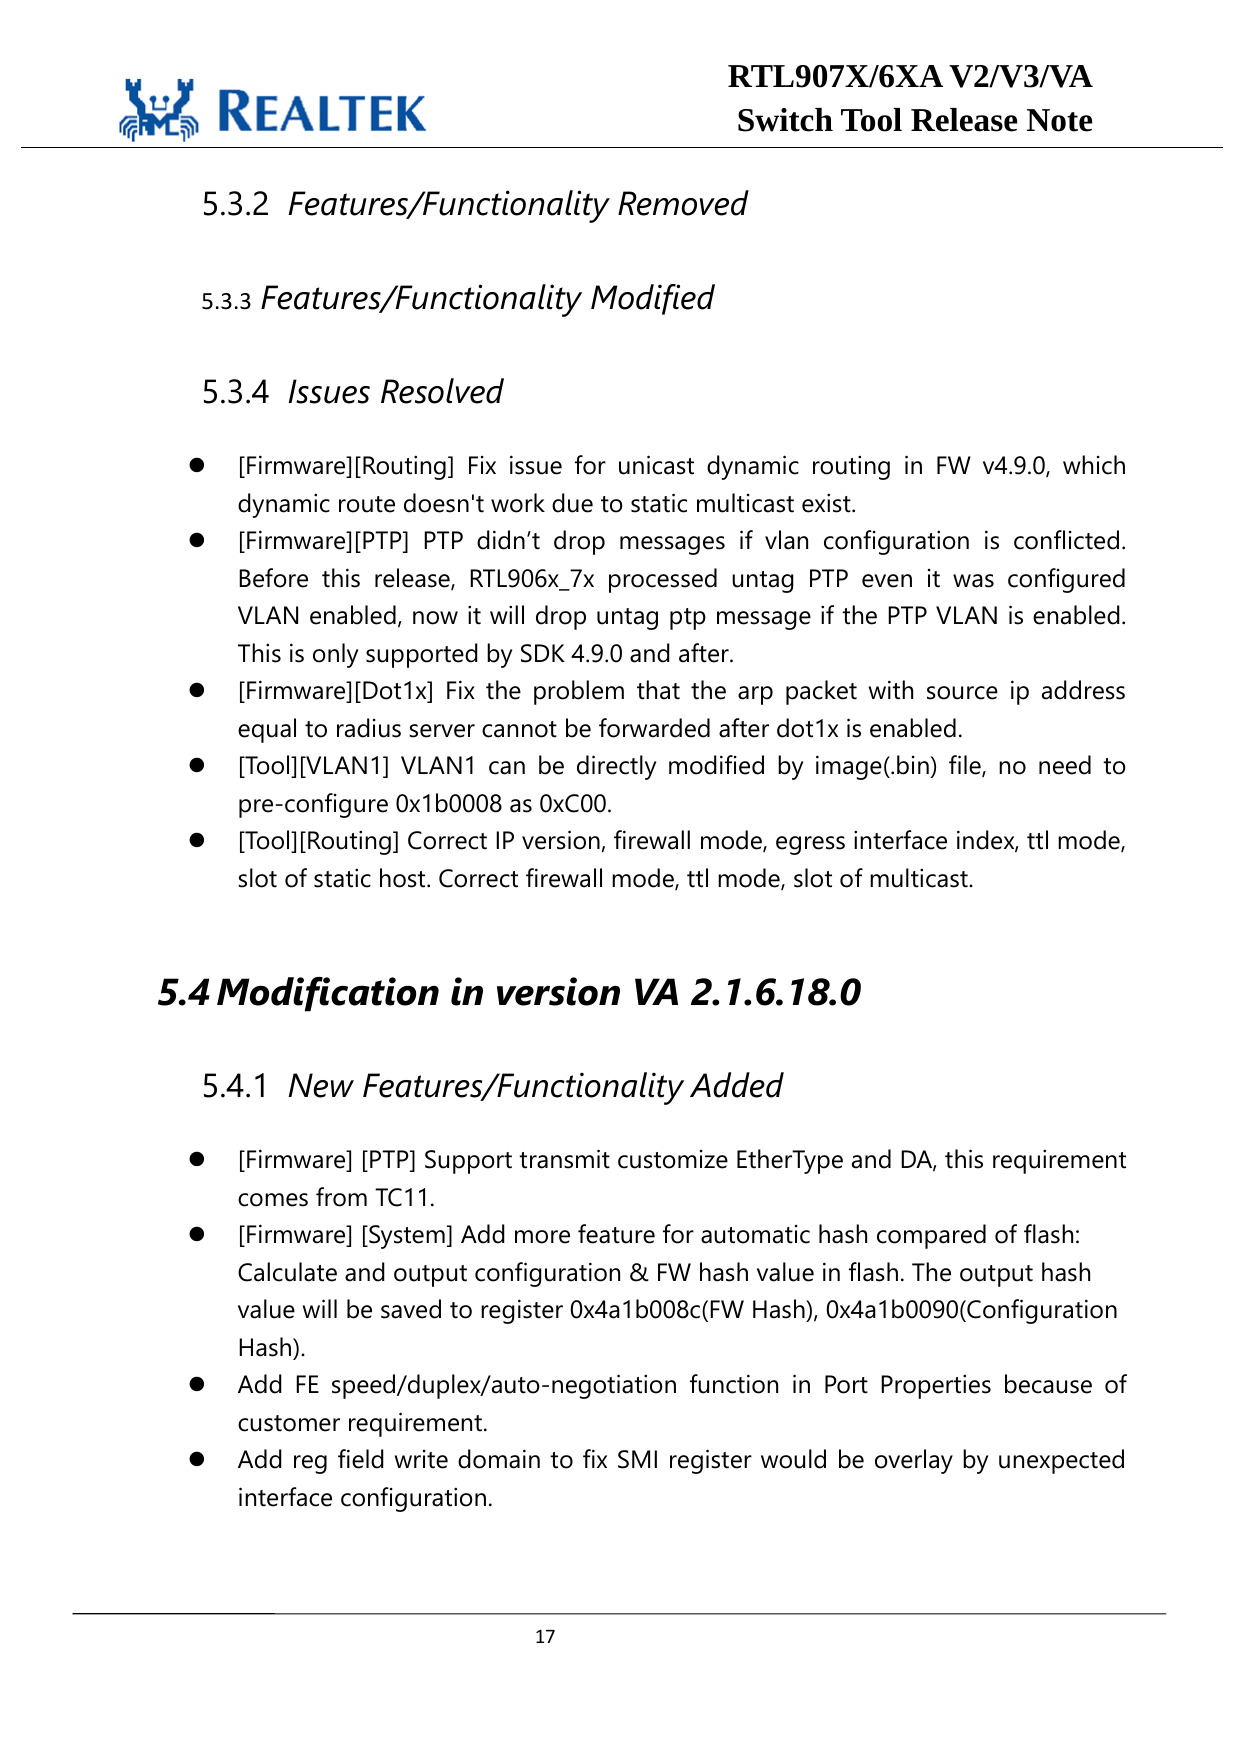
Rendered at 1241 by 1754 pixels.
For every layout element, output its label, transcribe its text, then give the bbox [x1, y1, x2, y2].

text Features/Functionality Removed [201, 164, 1128, 239]
list Add FE speed/duplex/auto-negotiation function in Port Properties because of customer requirement. [187, 1364, 1128, 1439]
list [Tool][Routing] Correct IP version, firewall mode, egress interface index, ttl mode, slot of static host. Correct firewall mode, ttl mode, slot of multicast. [187, 821, 1128, 896]
text Issues Resolved [201, 352, 1128, 427]
list [Firmware][Dot1x] Fix the problem that the arp packet with source ip address equal to radius server cannot be forwarded after dot1x is enabled. [187, 671, 1128, 746]
list [Firmware] [PTP] Support transmit customize EtherType and DA, this requirement comes from TC11. [187, 1139, 1128, 1214]
text Features/Functionality Modified [201, 258, 1128, 333]
list [Firmware] [System] Add more feature for automatic hash compared of flash: Calculate and output configuration & FW hash value in flash. The output hash value will be saved to register 0x4a1b008c(FW Hash), 0x4a1b0090(Configuration Hash). [187, 1214, 1128, 1364]
text New Features/Functionality Added [201, 1046, 1128, 1121]
list [Tool][VLAN1] VLAN1 can be directly modified by image(.bin) file, no need to pre-configure 0x1b0008 as 0xC00. [187, 746, 1128, 821]
list [Firmware][Routing] Fix issue for unicast dynamic routing in FW v4.9.0, which dynamic route doesn't work due to static multicast exist. [187, 446, 1128, 521]
list [Firmware][PTP] PTP didn’t drop messages if vlan configuration is conflicted. Before this release, RTL906x_7x processed untag PTP even it was configured VLAN enabled, now it will drop untag ptp message if the PTP VLAN is enabled. This is only supported by SDK 4.9.0 and after. [187, 521, 1128, 671]
list Add reg field write domain to fix SMI register would be overlay by unexpected interface configuration. [187, 1439, 1128, 1514]
subtitle Modification in version VA 2.1.6.18.0 [157, 952, 1128, 1027]
picture [116, 78, 442, 147]
